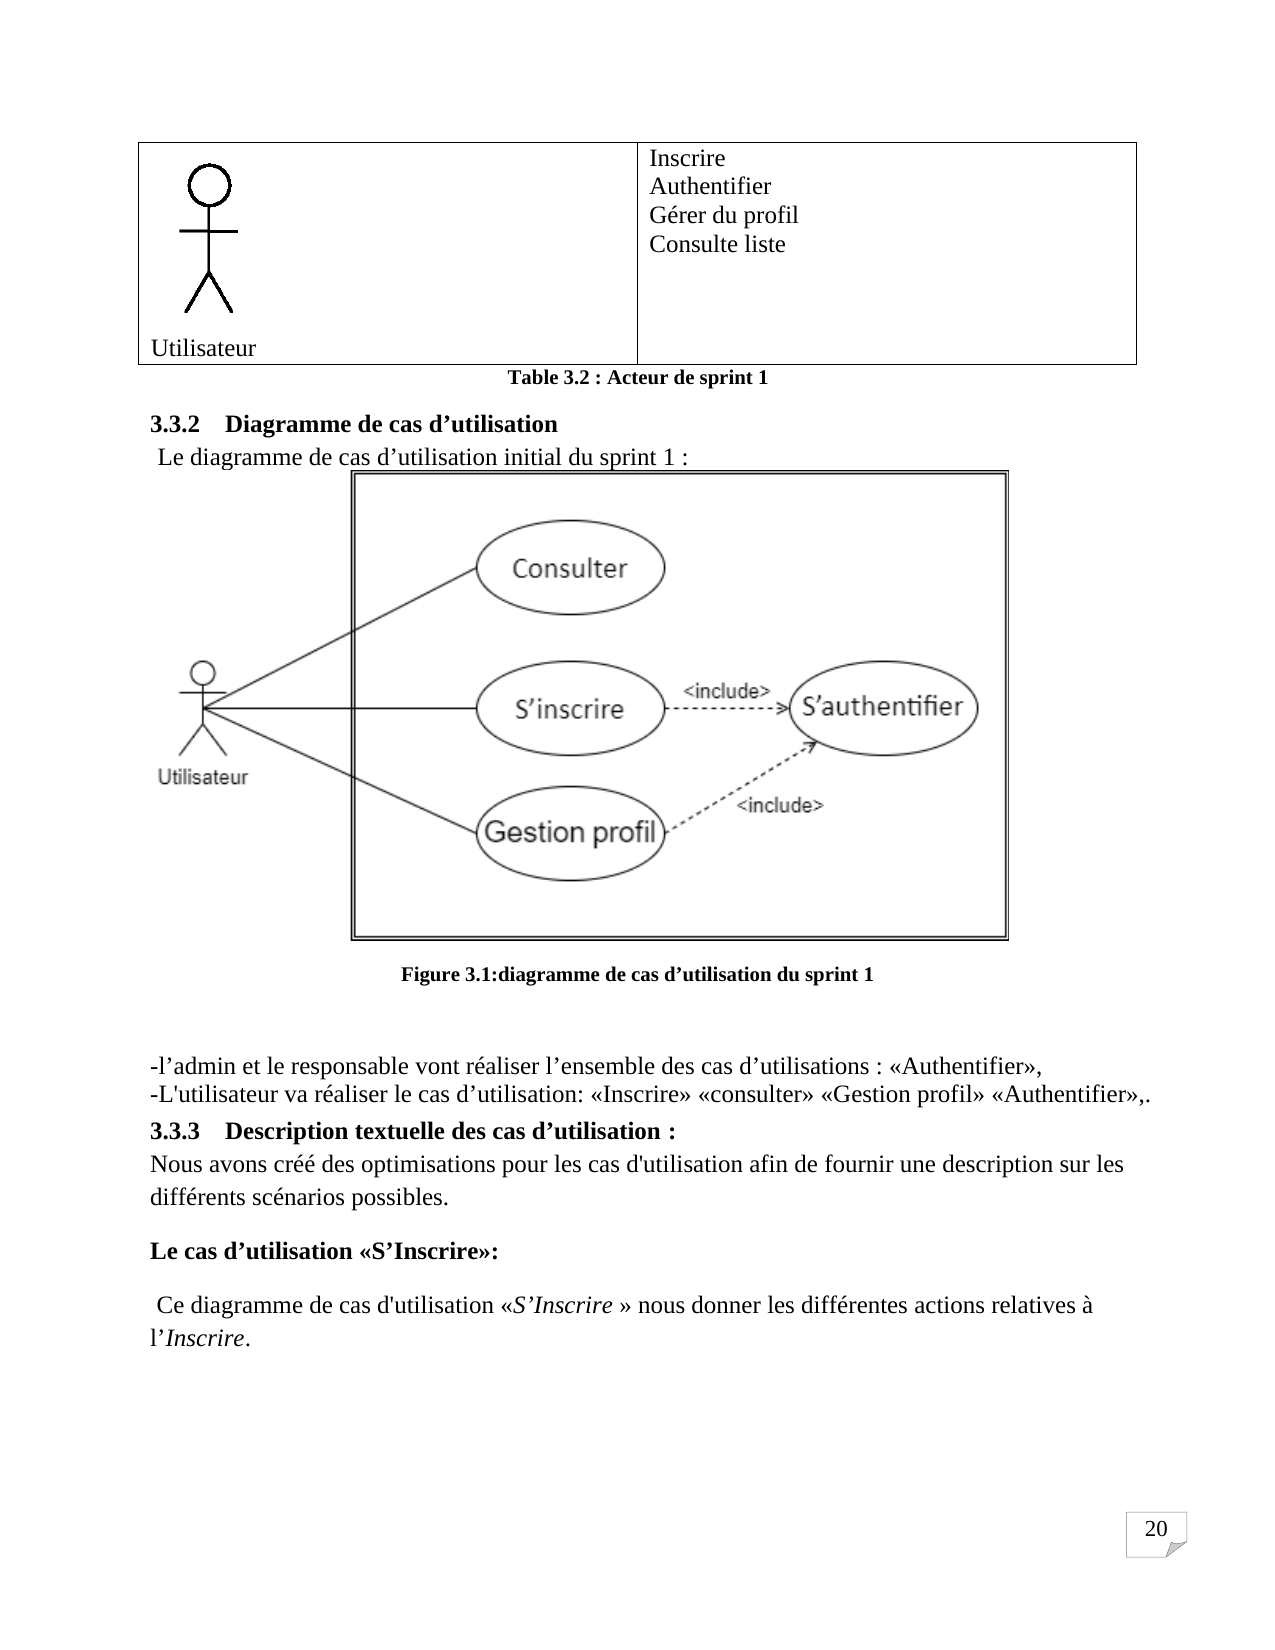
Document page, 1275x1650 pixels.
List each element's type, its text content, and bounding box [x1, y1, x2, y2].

text Figure 3.1:diagramme de cas d’utilisation du sprint 1 [154, 962, 1121, 986]
text -l’admin et le responsable vont réaliser l’ensemble des cas d’utilisations : «Authentifier», [150, 1051, 1164, 1079]
table_cell Utilisateur [139, 143, 637, 364]
picture [1168, 1543, 1187, 1557]
subtitle Diagramme de cas d’utilisation [150, 409, 1164, 438]
subtitle Le cas d’utilisation «S’Inscrire»: [150, 1236, 1164, 1265]
text -L'utilisateur va réaliser le cas d’utilisation: «Inscrire» «consulter» «Gestion profil» «Authentifier»,. [150, 1079, 1164, 1108]
text Ce diagramme de cas d'utilisation «S’Inscrire » nous donner les différentes actions relatives à l’Inscrire. [150, 1290, 1164, 1352]
text Table 3.2 : Acteur de sprint 1 [155, 365, 1121, 389]
table_cell Inscrire Authentifier Gérer du profil Consulte liste [638, 143, 1136, 364]
text Nous avons créé des optimisations pour les cas d'utilisation afin de fournir une description sur les différents scénarios possibles. [150, 1149, 1164, 1211]
picture [179, 163, 238, 313]
picture [157, 470, 1009, 941]
picture [1168, 1544, 1181, 1554]
picture [1165, 1541, 1171, 1556]
subtitle Description textuelle des cas d’utilisation : [150, 1116, 1164, 1145]
